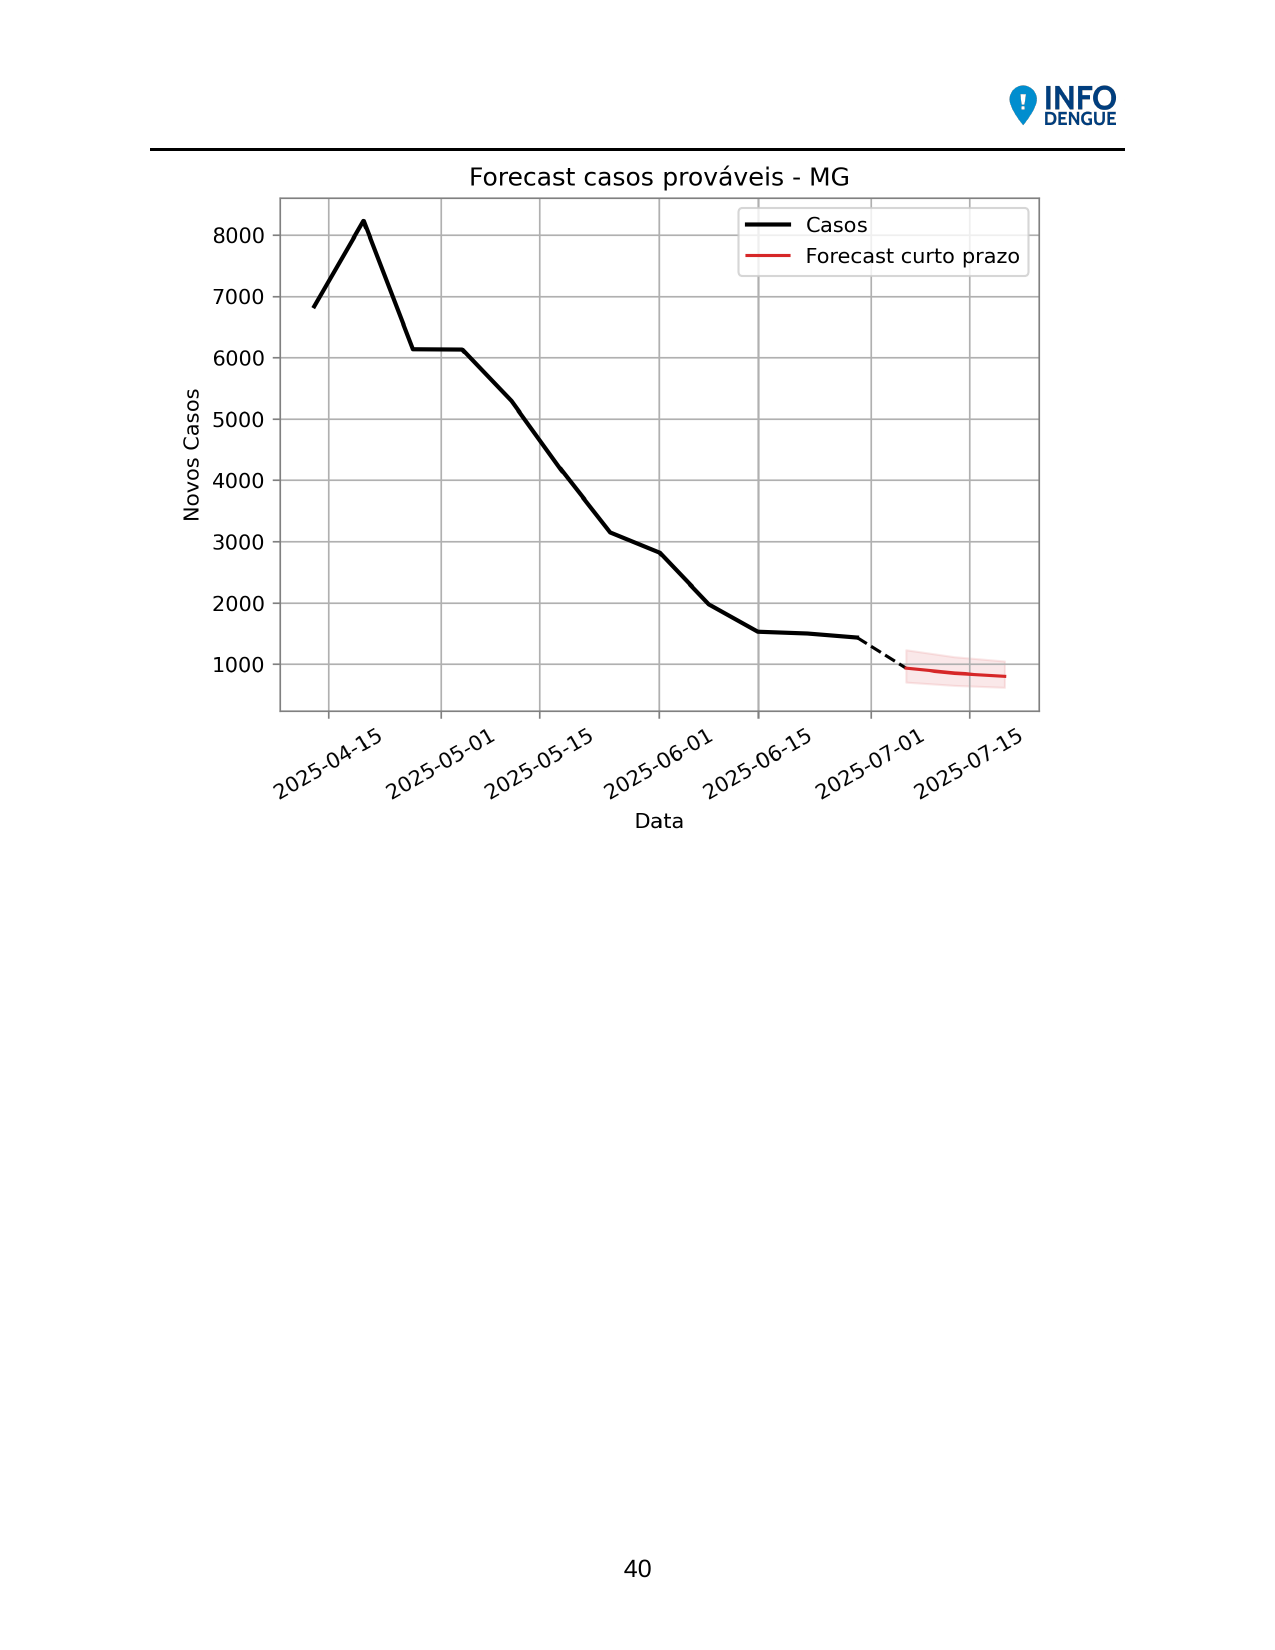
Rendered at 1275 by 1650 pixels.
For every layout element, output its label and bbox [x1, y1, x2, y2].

picture [168, 151, 1054, 847]
picture [1000, 75, 1125, 136]
